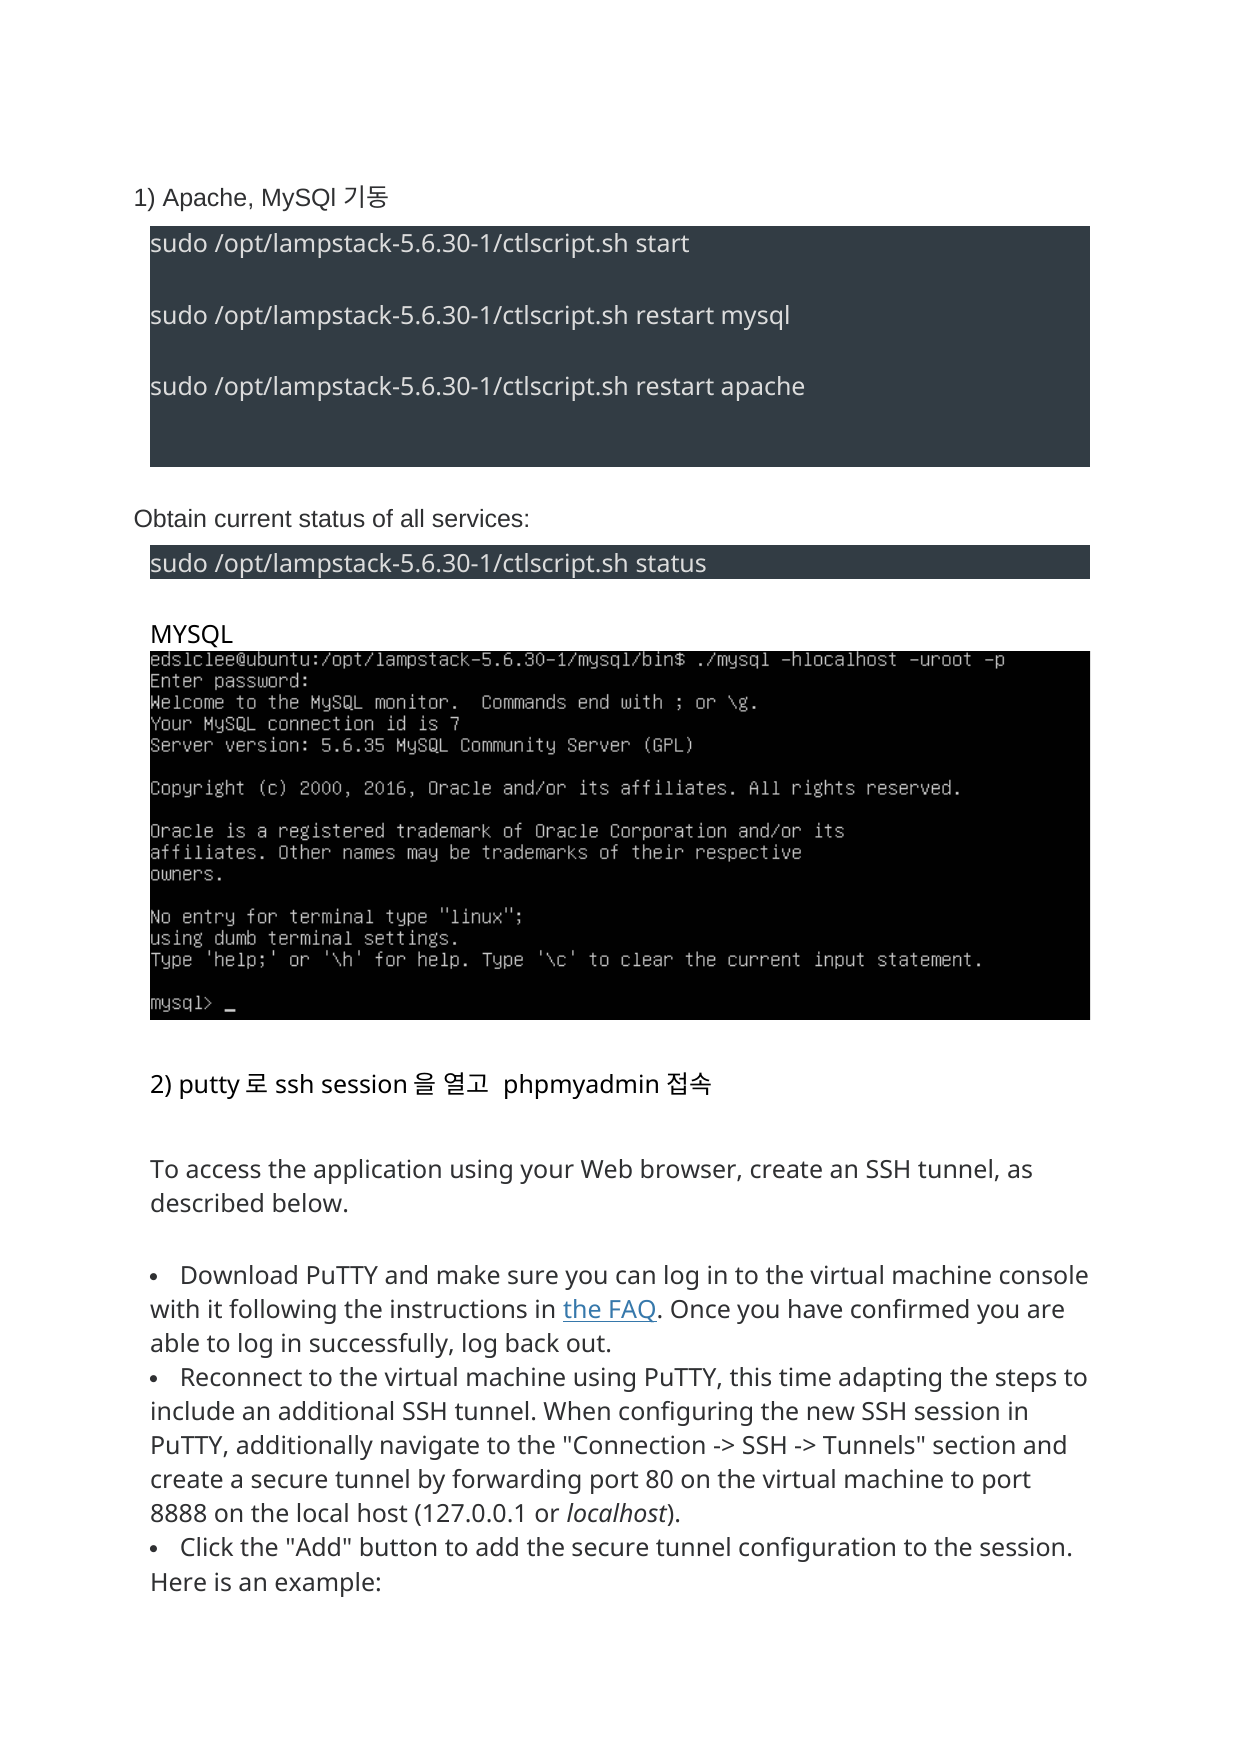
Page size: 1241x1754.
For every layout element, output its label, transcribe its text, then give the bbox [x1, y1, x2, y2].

text sudo /opt/lampstack-5.6.30-1/ctlscript.sh start [150, 226, 1090, 260]
text MYSQL [150, 617, 1090, 651]
list Reconnect to the virtual machine using PuTTY, this time adapting the steps to include an additional SSH tunnel. When configuring the new SSH session in PuTTY, additionally navigate to the "Connection -> SSH -> Tunnels" section and create a secure tunnel by forwarding port 80 on the virtual machine to port 8888 on the local host (127.0.0.1 or localhost). [150, 1360, 1090, 1530]
text sudo /opt/lampstack-5.6.30-1/ctlscript.sh status [150, 545, 1090, 579]
text 1) Apache, MySQl 기동 [112, 177, 1090, 213]
picture [150, 651, 1091, 1020]
list Download PuTTY and make sure you can log in to the virtual machine console with it following the instructions in the FAQ. Once you have confirmed you are able to log in successfully, log back out. [150, 1258, 1090, 1360]
list Click the "Add" button to add the secure tunnel configuration to the session. Here is an example: [150, 1530, 1090, 1598]
text To access the application using your Web browser, create an SSH tunnel, as described below. [150, 1152, 1090, 1220]
text 2) putty로 ssh session을 열고 phpmyadmin 접속 [150, 1065, 1090, 1101]
text Obtain current status of all services: [112, 504, 1090, 533]
text sudo /opt/lampstack-5.6.30-1/ctlscript.sh restart apache [150, 369, 1090, 403]
text sudo /opt/lampstack-5.6.30-1/ctlscript.sh restart mysql [150, 297, 1090, 332]
